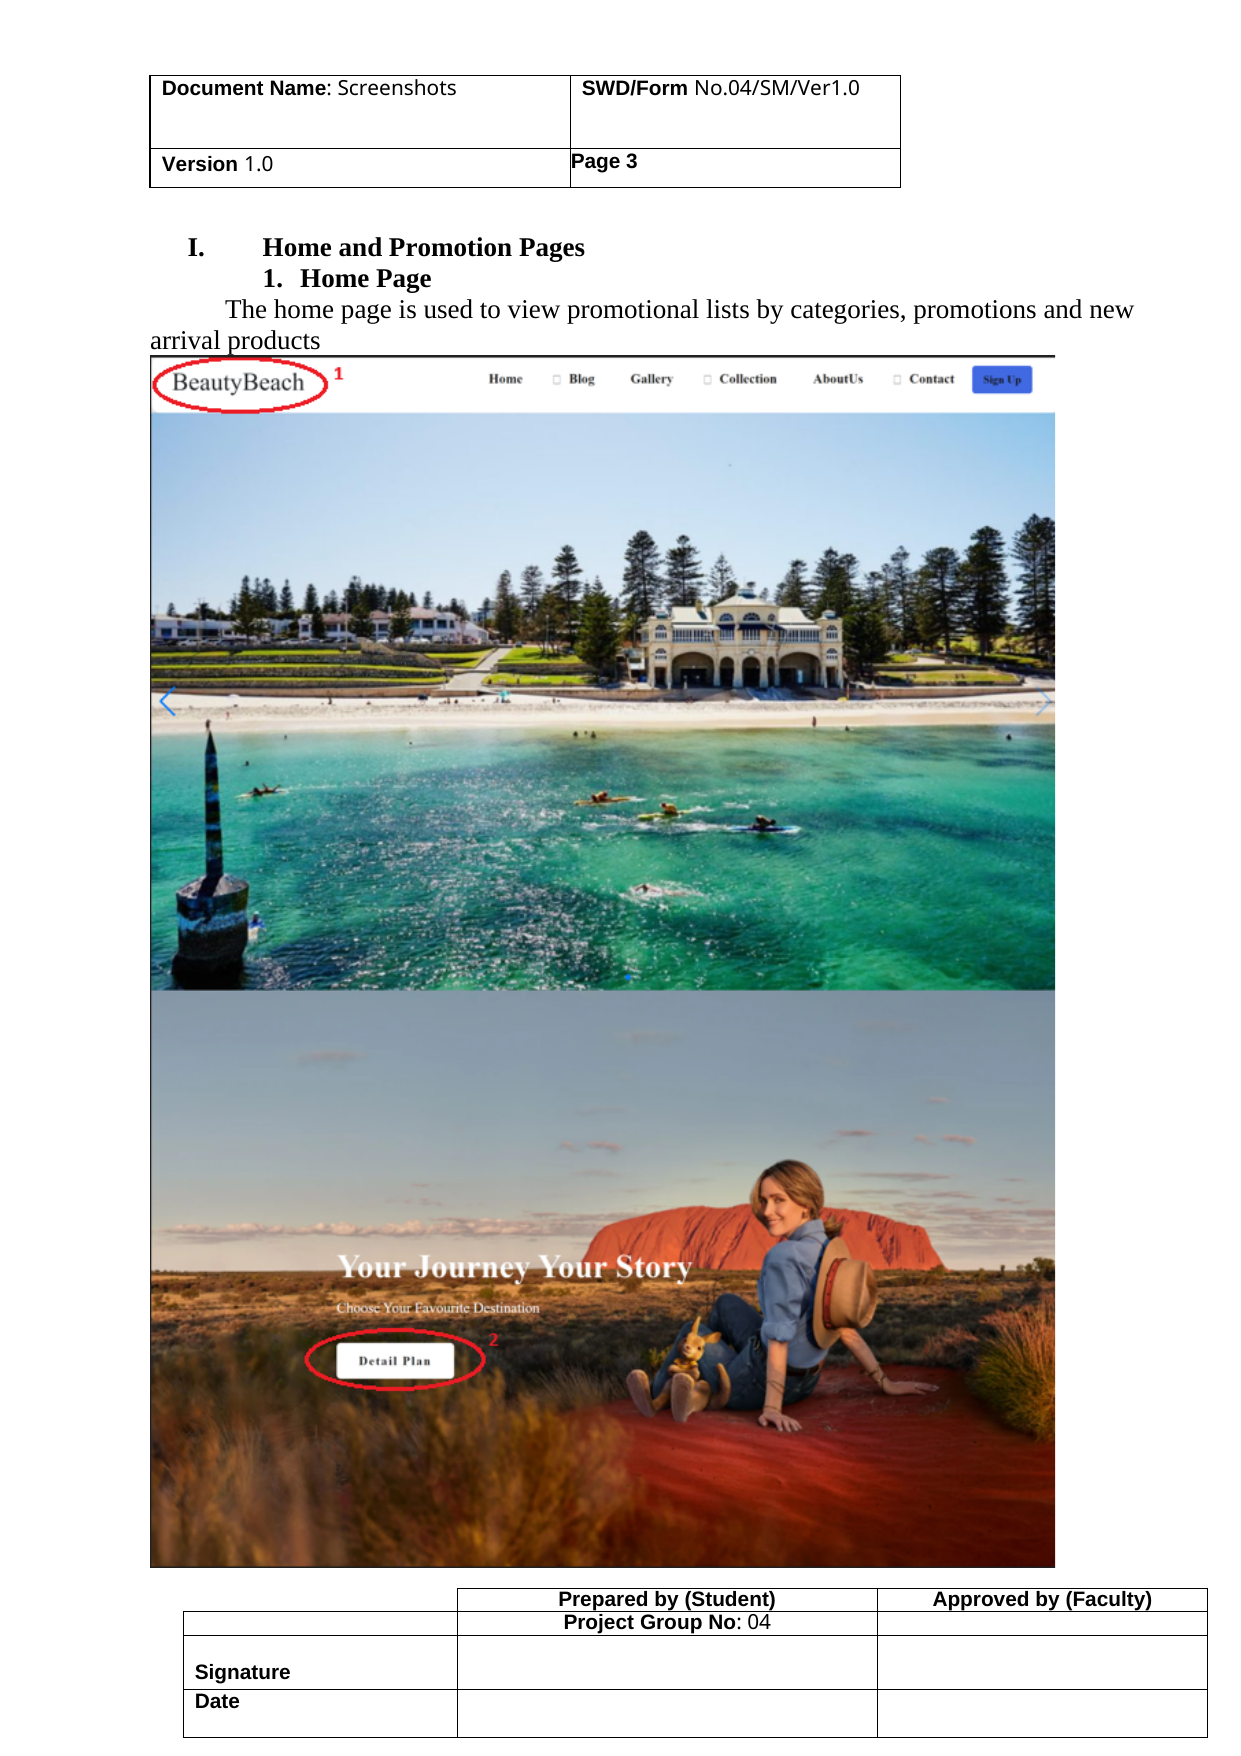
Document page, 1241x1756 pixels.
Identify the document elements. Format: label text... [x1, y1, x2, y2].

list Home and Promotion Pages [187, 231, 1165, 262]
text The home page is used to view promotional lists by categories, promotions and new arrival products [150, 293, 1165, 356]
picture [150, 355, 1056, 1568]
list Home Page [262, 262, 1165, 293]
